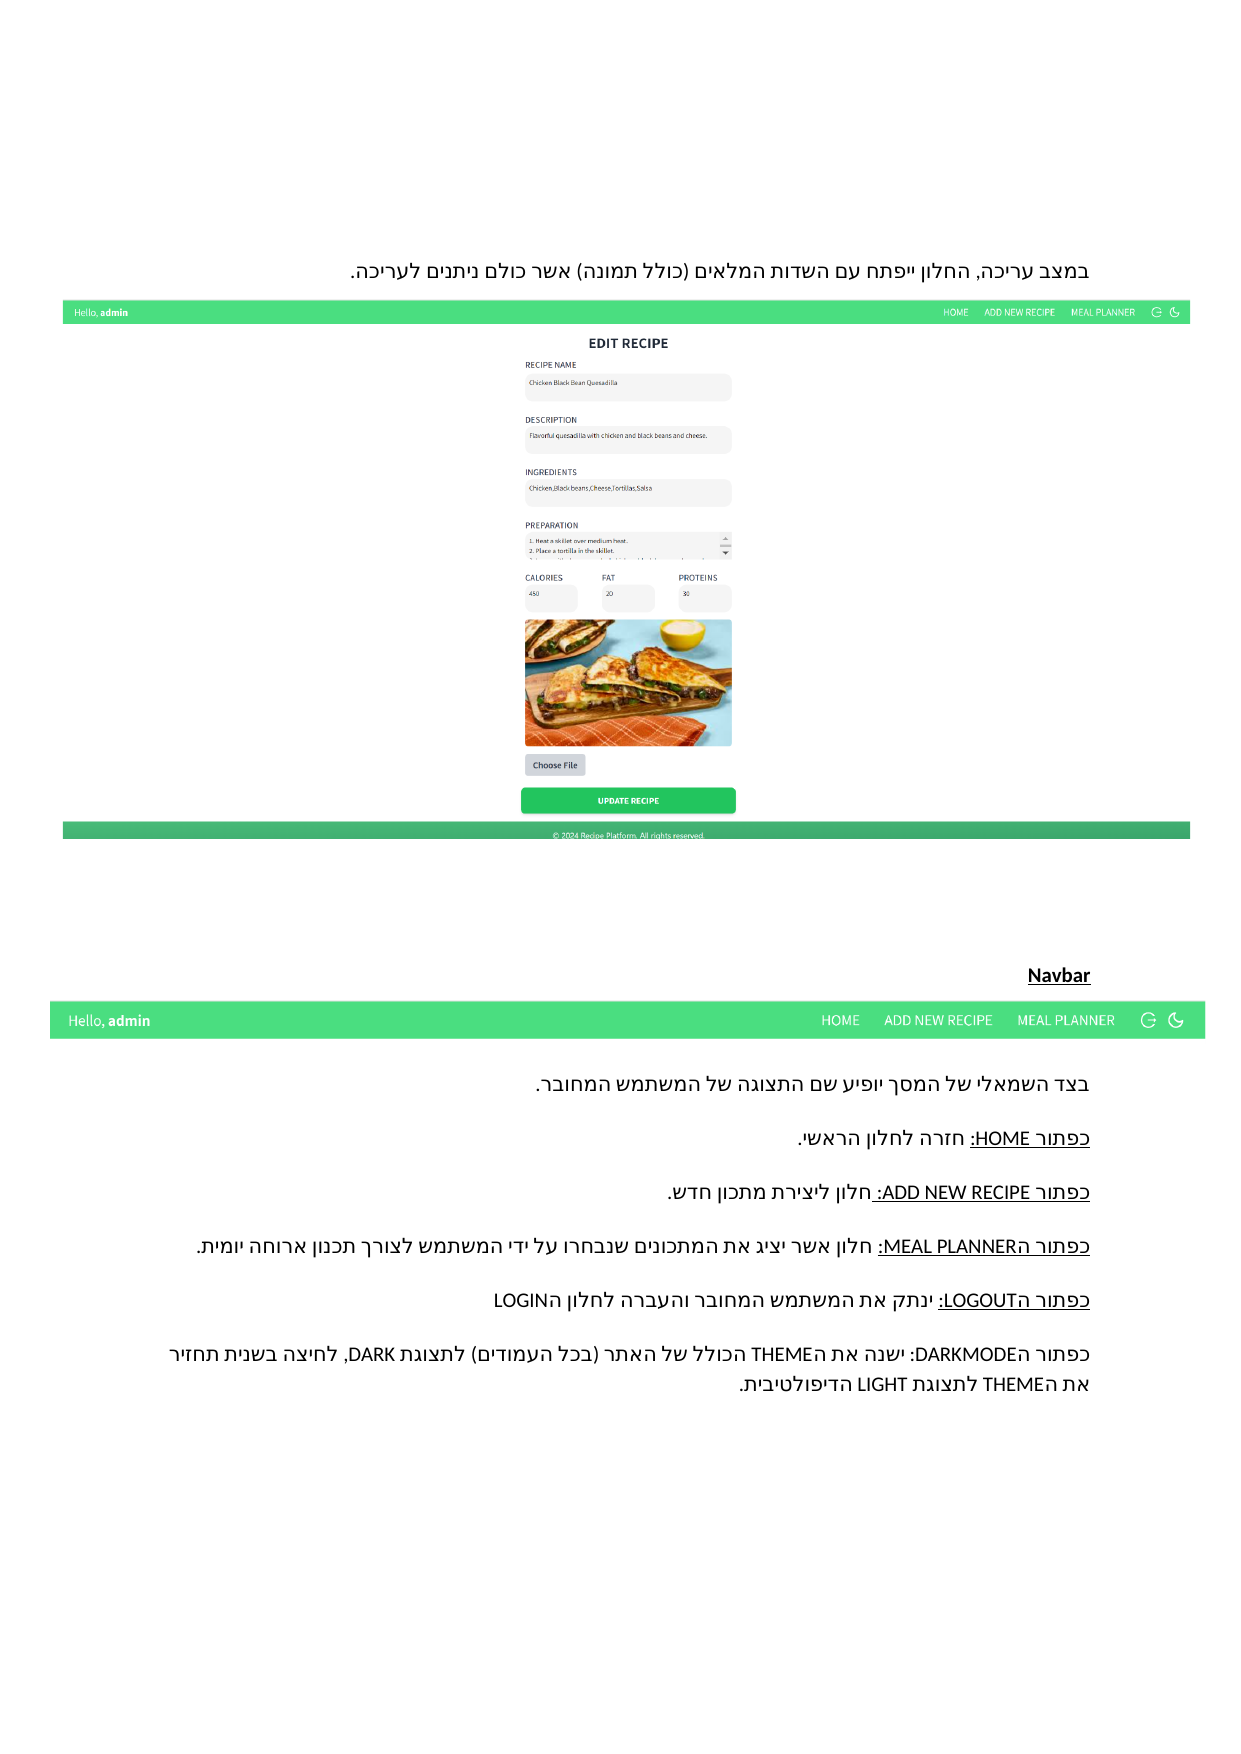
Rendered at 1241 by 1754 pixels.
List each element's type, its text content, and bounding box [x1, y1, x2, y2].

text כפתור הDARKMODE: ישנה את הTHEME הכולל של האתר (בכל העמודים) לתצוגת DARK, לחיצה בשנית תחזיר את הTHEME לתצוגת LIGHT הדיפולטיבית. [150, 1342, 1090, 1396]
text כפתור הLOGOUT: ינתק את המשתמש המחובר והעברה לחלון הLOGIN [150, 1287, 1090, 1313]
text כפתור ADD NEW RECIPE: חלון ליצירת מתכון חדש. [150, 1179, 1090, 1204]
text Navbar [150, 962, 1090, 988]
text בצד השמאלי של המסך יופיע שם התצוגה של המשתמש המחובר. [150, 1071, 1090, 1096]
text כפתור הMEAL PLANNER: חלון אשר יציג את המתכונים שנבחרו על ידי המשתמש לצורך תכנון ארוחה יומית. [150, 1233, 1090, 1259]
text כפתור HOME: חזרה לחלון הראשי. [150, 1125, 1090, 1150]
picture [50, 1000, 1206, 1044]
text במצב עריכה, החלון ייפתח עם השדות המלאים (כולל תמונה) אשר כולם ניתנים לעריכה. [150, 258, 1090, 284]
picture [62, 298, 1191, 839]
